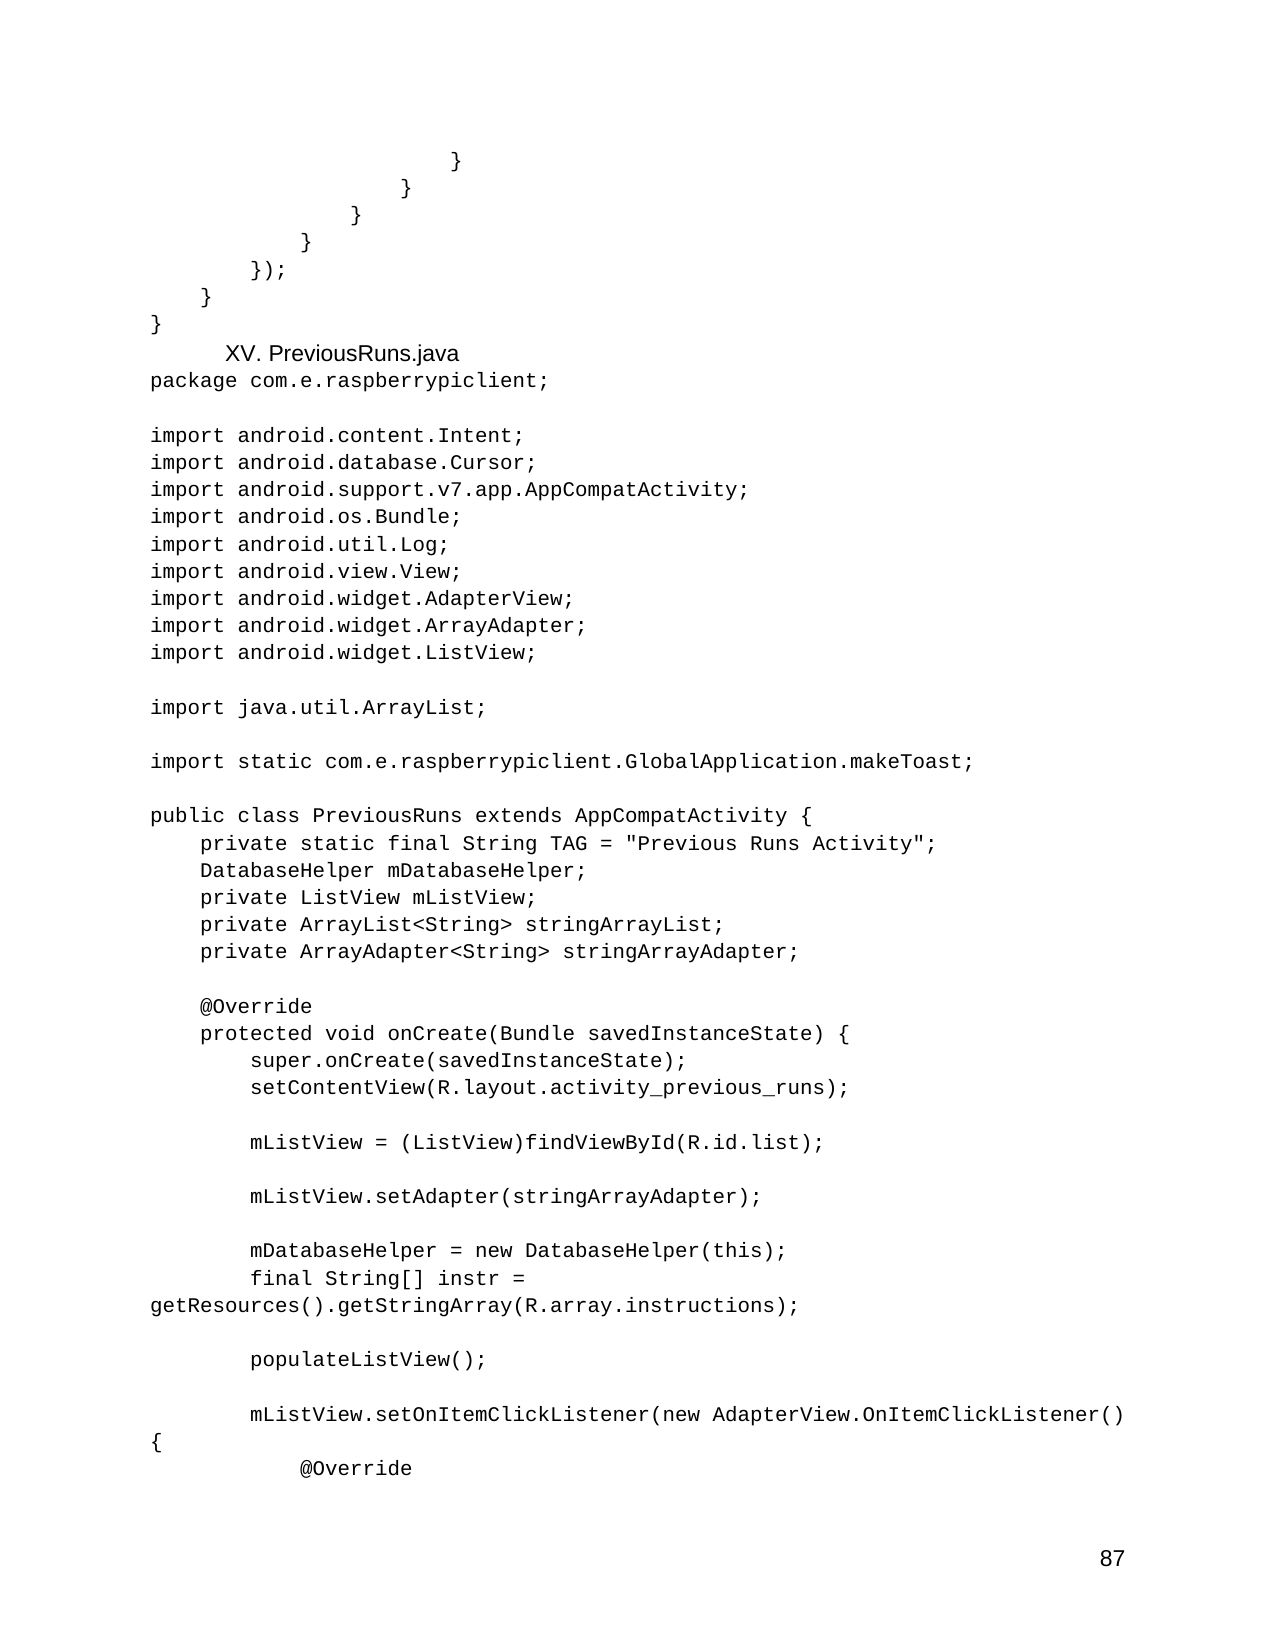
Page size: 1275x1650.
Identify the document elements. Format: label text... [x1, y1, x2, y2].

text private ListView mListView; [150, 887, 1125, 911]
text import android.support.v7.app.AppCompatActivity; [150, 479, 1125, 503]
text mListView.setOnItemClickListener(new AdapterView.OnItemClickListener() { [150, 1404, 1125, 1454]
text import android.os.Bundle; [150, 506, 1125, 530]
text import static com.e.raspberrypiclient.GlobalApplication.makeToast; [150, 751, 1125, 775]
text super.onCreate(savedInstanceState); [150, 1050, 1125, 1074]
text private static final String TAG = "Previous Runs Activity"; [150, 833, 1125, 856]
text } [150, 286, 1125, 309]
text import java.util.ArrayList; [150, 697, 1125, 720]
text } [150, 177, 1125, 201]
text package com.e.raspberrypiclient; [150, 371, 1125, 394]
text mDatabaseHelper = new DatabaseHelper(this); [150, 1241, 1125, 1264]
text @Override [150, 996, 1125, 1019]
text DatabaseHelper mDatabaseHelper; [150, 860, 1125, 883]
text import android.database.Cursor; [150, 452, 1125, 476]
text import android.widget.AdapterView; [150, 588, 1125, 612]
text protected void onCreate(Bundle savedInstanceState) { [150, 1023, 1125, 1047]
text } [150, 232, 1125, 255]
text import android.view.View; [150, 561, 1125, 584]
text import android.content.Intent; [150, 425, 1125, 448]
text } [150, 150, 1125, 174]
text setContentView(R.layout.activity_previous_runs); [150, 1077, 1125, 1101]
text final String[] instr = getResources().getStringArray(R.array.instructions); [150, 1268, 1125, 1318]
text @Override [150, 1458, 1125, 1482]
text } [150, 313, 1125, 337]
text }); [150, 259, 1125, 282]
text import android.util.Log; [150, 534, 1125, 557]
text public class PreviousRuns extends AppCompatActivity { [150, 806, 1125, 829]
text mListView = (ListView)findViewById(R.id.list); [150, 1132, 1125, 1155]
text private ArrayList<String> stringArrayList; [150, 914, 1125, 938]
text mListView.setAdapter(stringArrayAdapter); [150, 1186, 1125, 1210]
text private ArrayAdapter<String> stringArrayAdapter; [150, 941, 1125, 965]
text import android.widget.ArrayAdapter; [150, 615, 1125, 639]
text populateListView(); [150, 1349, 1125, 1373]
text XV. PreviousRuns.java [150, 340, 1125, 367]
text import android.widget.ListView; [150, 642, 1125, 666]
text } [150, 204, 1125, 228]
